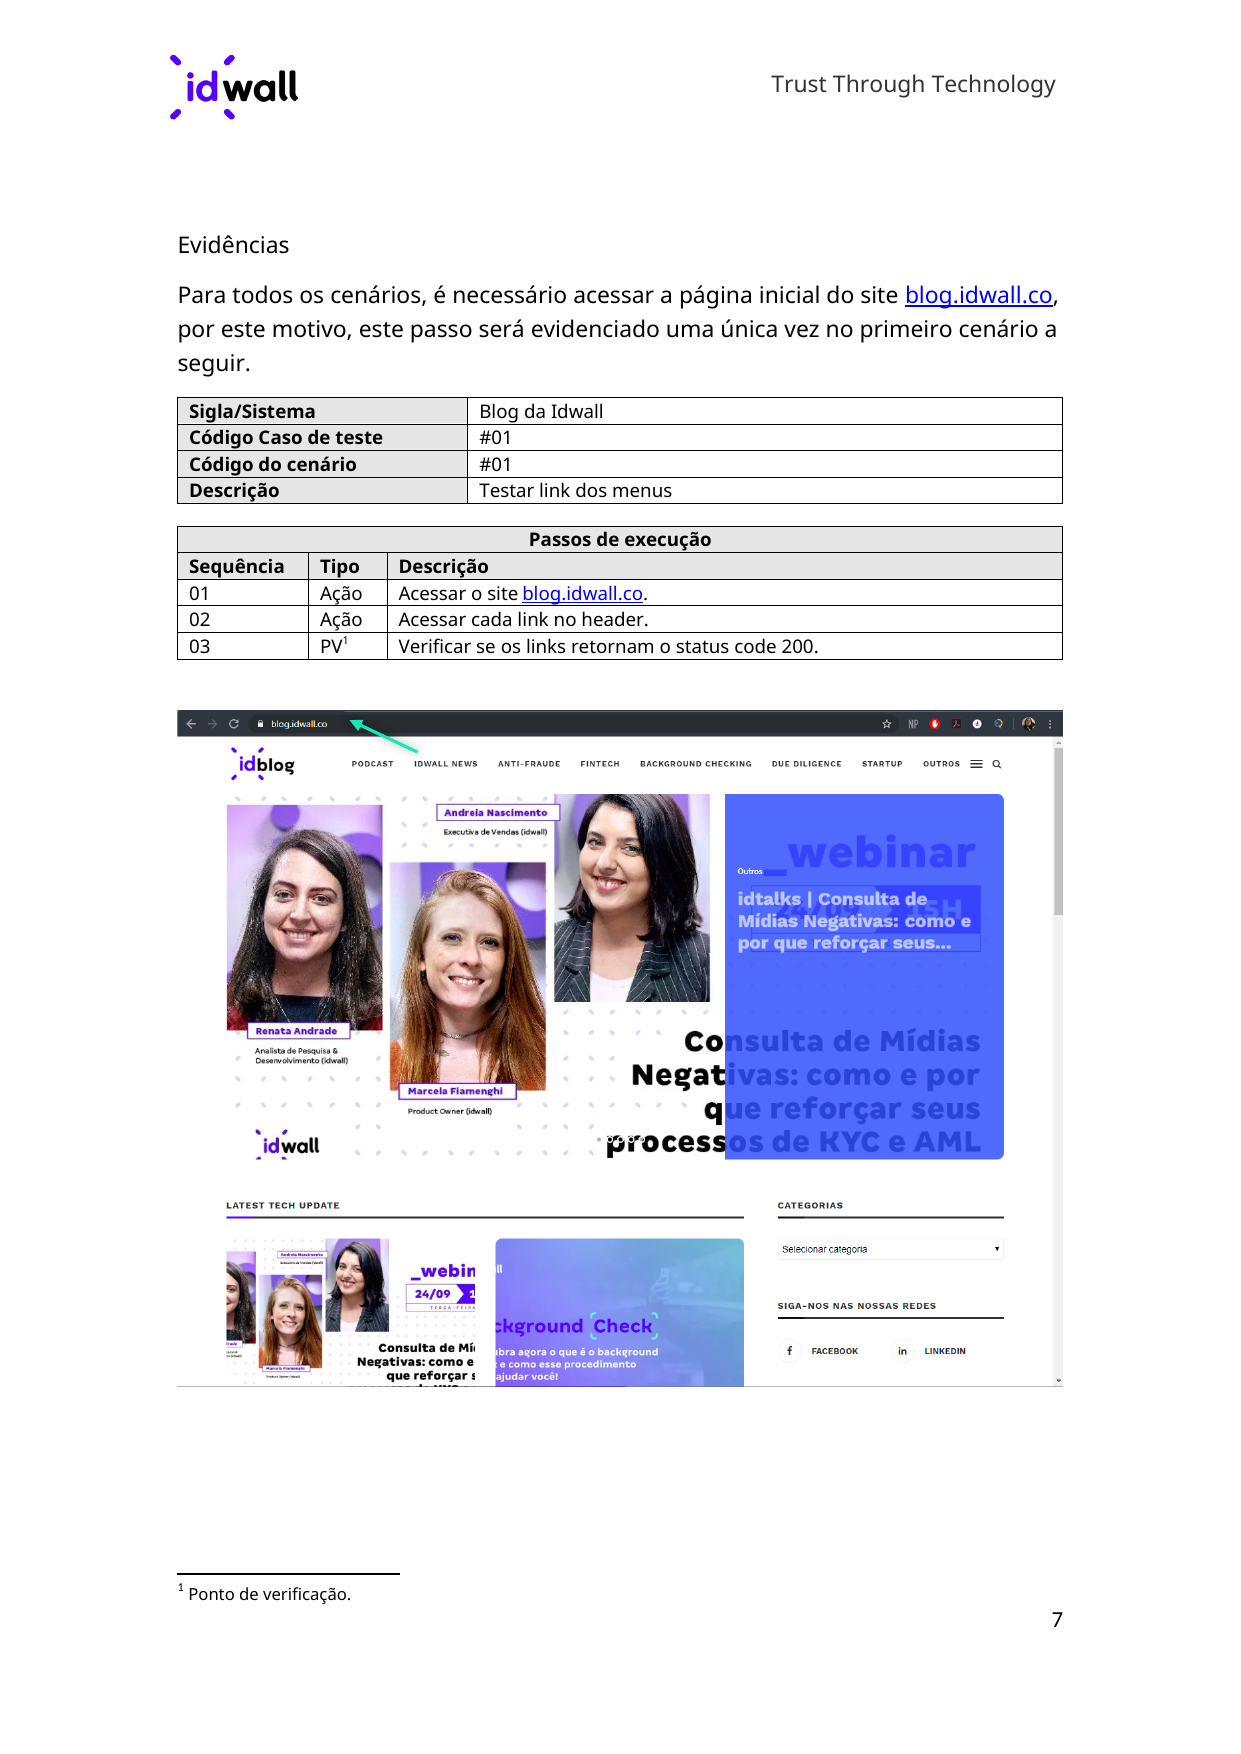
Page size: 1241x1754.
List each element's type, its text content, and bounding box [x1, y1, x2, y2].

table_cell 02 [178, 606, 308, 632]
text Para todos os cenários, é necessário acessar a página inicial do site blog.idwall.co, por este motivo, este passo será evidenciado uma única vez no primeiro cenário a seguir. [177, 279, 1063, 378]
text Evidências [177, 228, 1063, 260]
table_cell Verificar se os links retornam o status code 200. [388, 633, 1062, 658]
table_cell Código Caso de teste [178, 425, 467, 450]
table_cell Testar link dos menus [468, 478, 1062, 503]
table_cell Acessar cada link no header. [388, 606, 1062, 632]
table_cell Descrição [388, 553, 1062, 579]
table_cell Tipo [309, 553, 387, 579]
table_cell Descrição [178, 478, 467, 503]
table_cell Sequência [178, 553, 308, 579]
picture [177, 710, 1063, 1387]
table_cell Ação [309, 580, 387, 605]
table_cell Código do cenário [178, 451, 467, 477]
table_cell #01 [468, 451, 1062, 477]
table_header Blog da Idwall [468, 398, 1062, 423]
table_cell 01 [178, 580, 308, 605]
table_header Sigla/Sistema [178, 398, 467, 423]
table_cell PV [309, 633, 387, 658]
table_cell Acessar o site blog.idwall.co. [388, 580, 1062, 605]
table_cell #01 [468, 425, 1062, 450]
picture [164, 17, 304, 157]
table_header Passos de execução [178, 527, 1062, 552]
table_cell 03 [178, 633, 308, 658]
table_cell Ação [309, 606, 387, 632]
